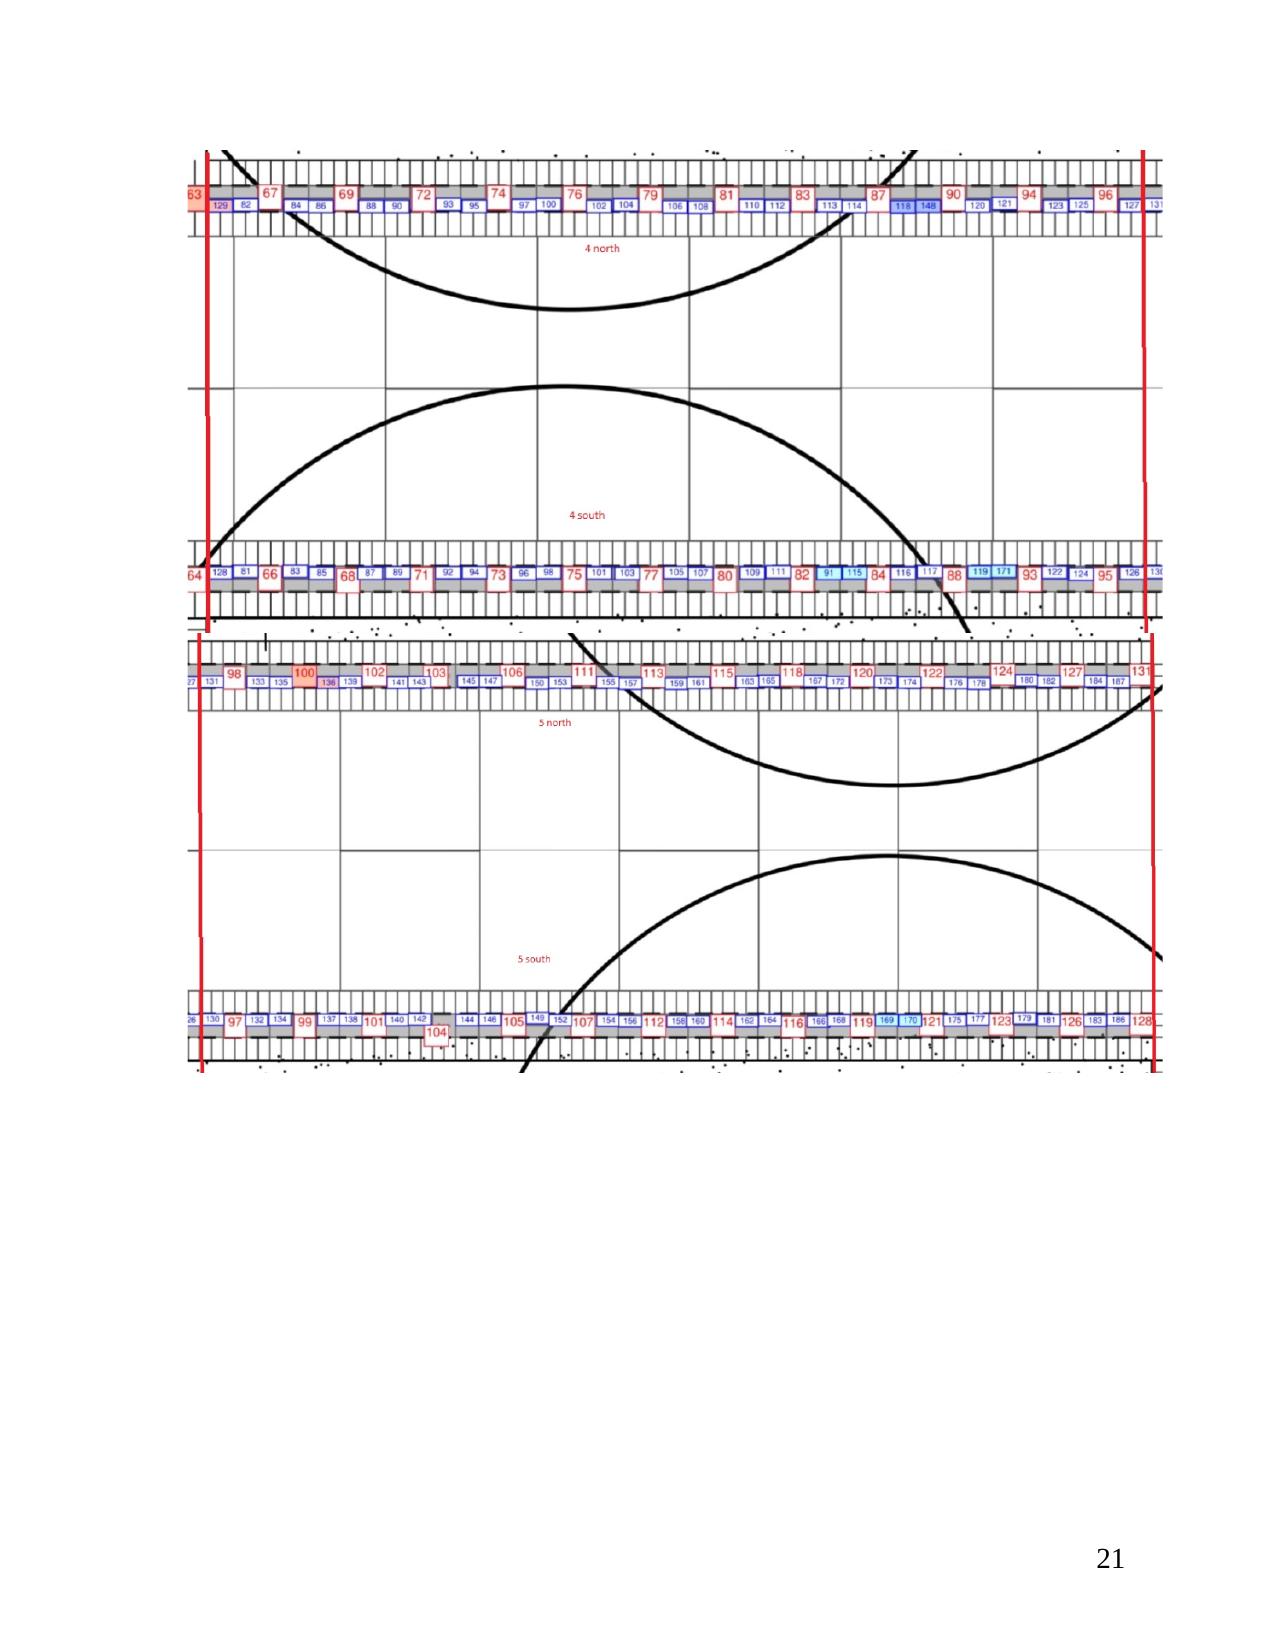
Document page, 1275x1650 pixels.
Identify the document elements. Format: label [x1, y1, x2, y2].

picture [187, 150, 1163, 1073]
